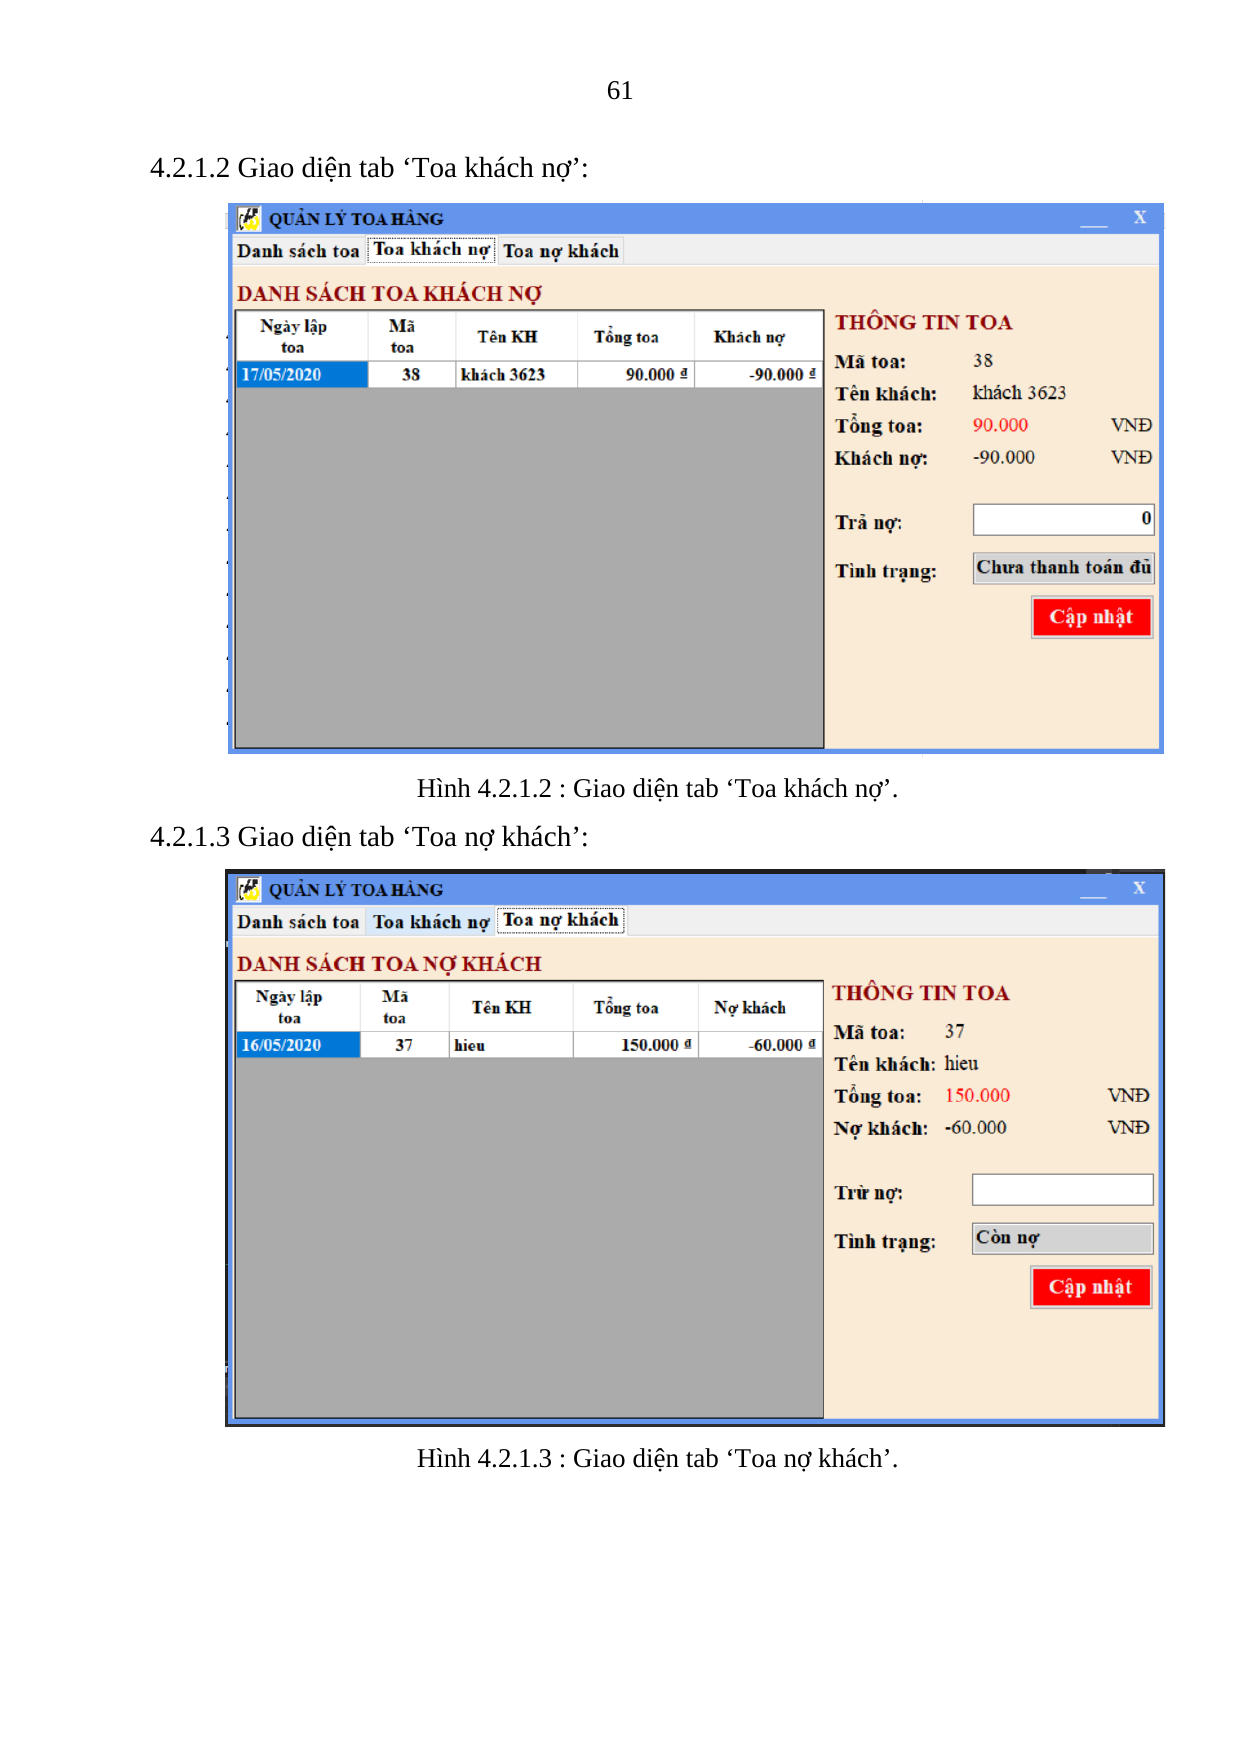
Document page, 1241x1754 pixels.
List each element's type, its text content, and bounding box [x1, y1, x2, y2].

text 4.2.1.3 Giao diện tab ‘Toa nợ khách’: [150, 819, 1090, 852]
picture [225, 869, 1166, 1427]
text Hình 4.2.1.2 : Giao diện tab ‘Toa khách nợ’. [150, 772, 1090, 803]
text Hình 4.2.1.3 : Giao diện tab ‘Toa nợ khách’. [150, 1442, 1090, 1474]
picture [225, 200, 1166, 757]
text 4.2.1.2 Giao diện tab ‘Toa khách nợ’: [150, 150, 1090, 183]
